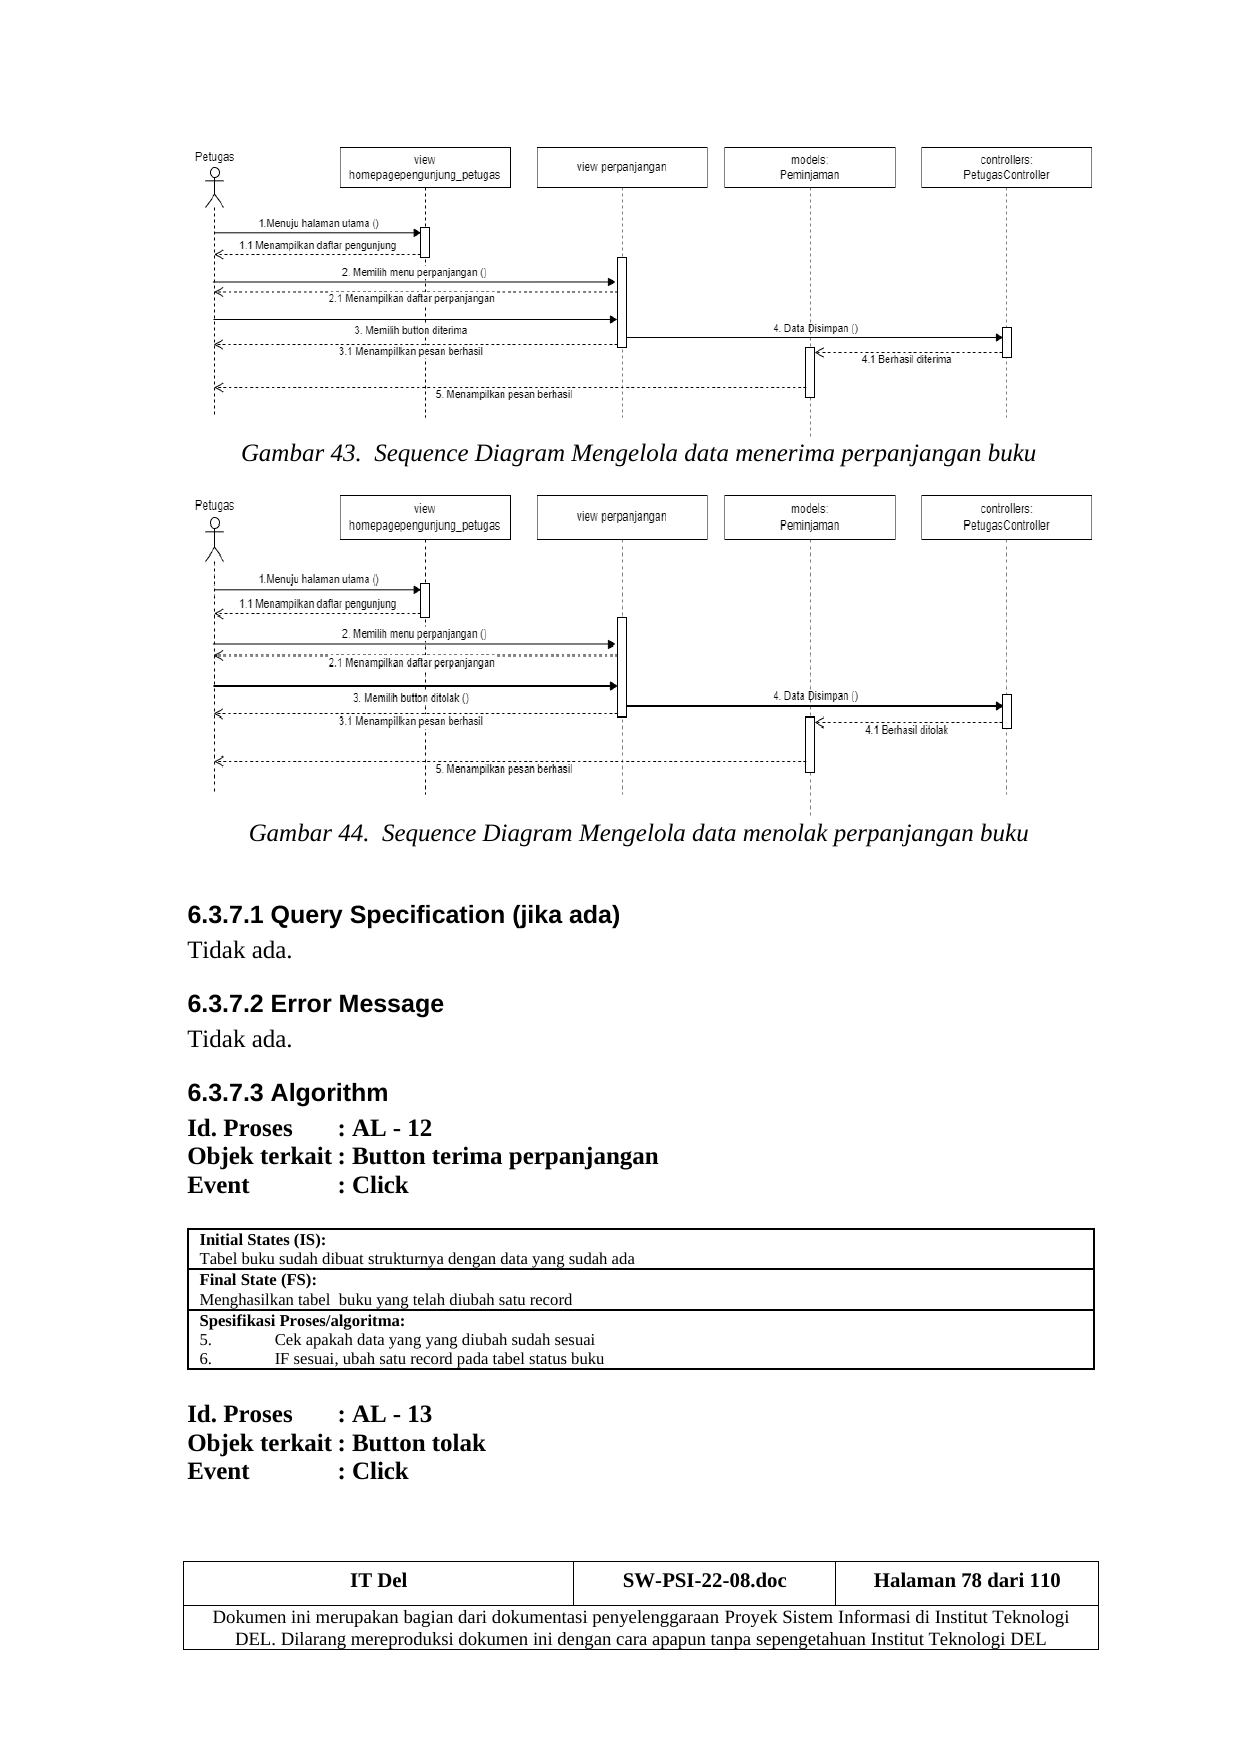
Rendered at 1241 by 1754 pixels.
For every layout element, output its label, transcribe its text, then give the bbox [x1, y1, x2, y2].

text Objek terkait : Button tolak [187, 1428, 1092, 1456]
subtitle 6.3.7.3 Algorithm [187, 1078, 1092, 1106]
subtitle 6.3.7.2 Error Message [187, 989, 1092, 1018]
text Event : Click [187, 1170, 1092, 1199]
table_cell Spesifikasi Proses/algoritma: Cek apakah data yang yang diubah sudah sesuai IF sesuai, ubah satu record pada tabel status buku [189, 1311, 1093, 1368]
text Gambar 44. Sequence Diagram Mengelola data menolak perpanjangan buku [187, 818, 1092, 846]
text Id. Proses : AL - 12 [187, 1113, 1092, 1141]
picture [187, 495, 1092, 818]
text Objek terkait : Button terima perpanjangan [187, 1141, 1092, 1170]
text Tidak ada. [187, 1024, 1092, 1053]
text Gambar 43. Sequence Diagram Mengelola data menerima perpanjangan buku [187, 439, 1092, 467]
text Event : Click [187, 1456, 1092, 1485]
table_header Initial States (IS): Tabel buku sudah dibuat strukturnya dengan data yang sudah ada [189, 1230, 1093, 1268]
subtitle 6.3.7.1 Query Specification (jika ada) [187, 900, 1092, 929]
text Id. Proses : AL - 13 [187, 1399, 1092, 1428]
text Tidak ada. [187, 935, 1092, 964]
table_cell Final State (FS): Menghasilkan tabel buku yang telah diubah satu record [189, 1270, 1093, 1308]
picture [187, 147, 1092, 439]
